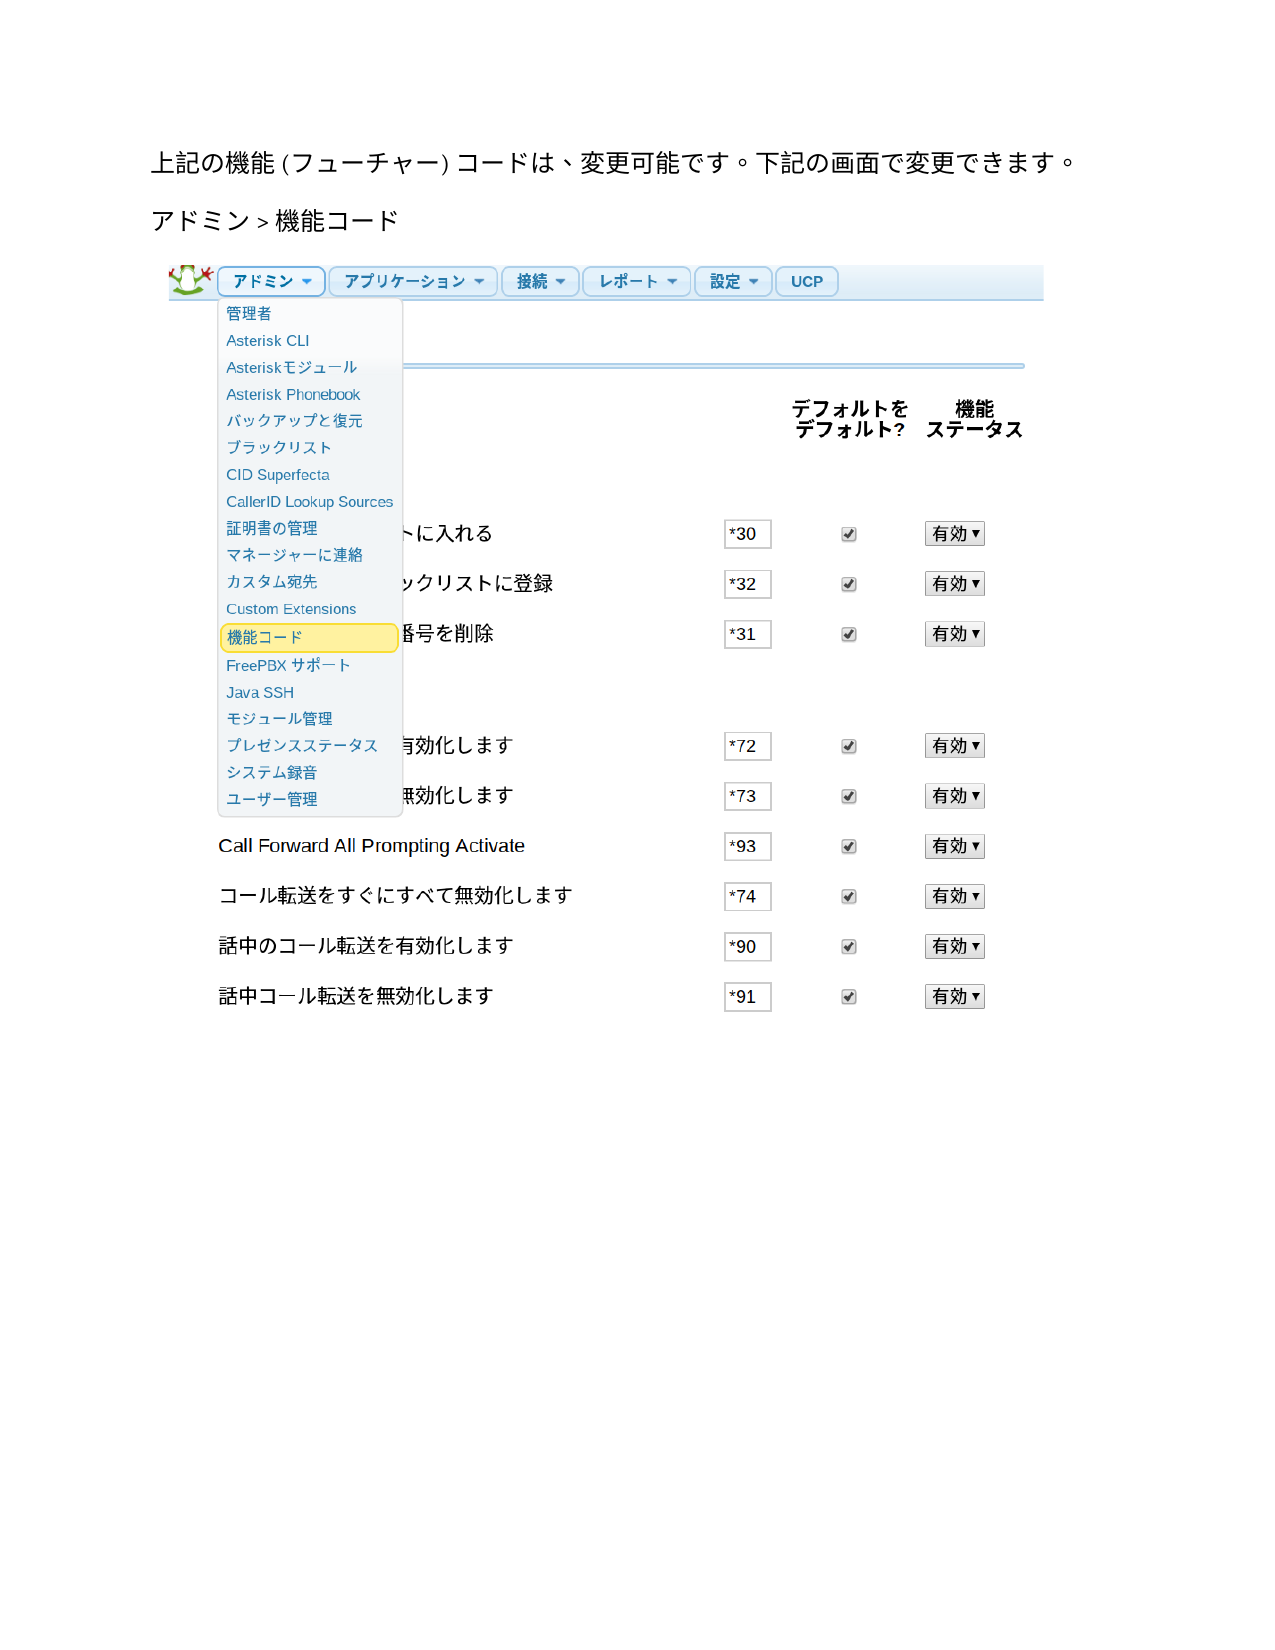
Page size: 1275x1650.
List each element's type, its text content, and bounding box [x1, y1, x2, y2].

picture [168, 265, 1044, 1030]
